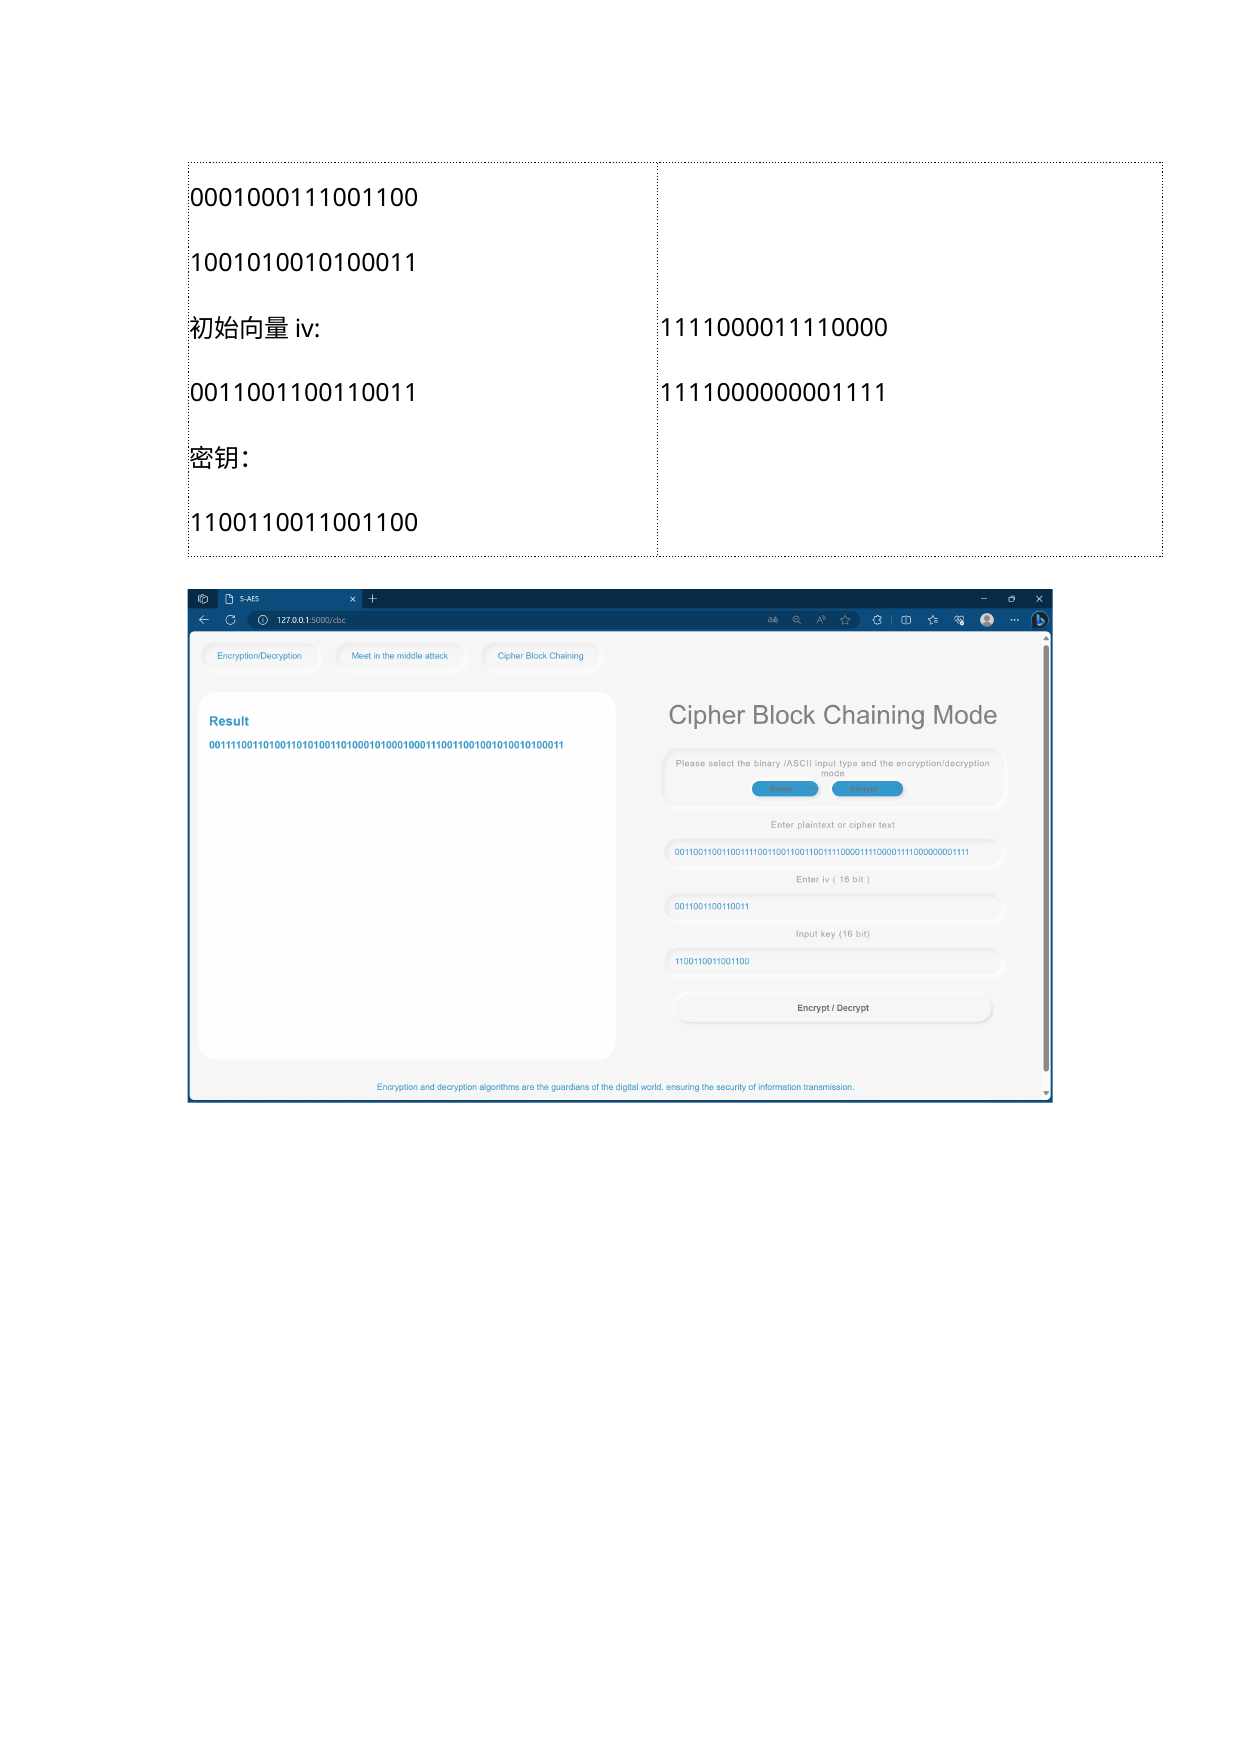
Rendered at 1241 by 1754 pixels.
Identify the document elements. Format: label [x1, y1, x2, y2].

table_cell [658, 162, 1162, 556]
table_cell [188, 162, 658, 556]
picture [187, 589, 1053, 1103]
